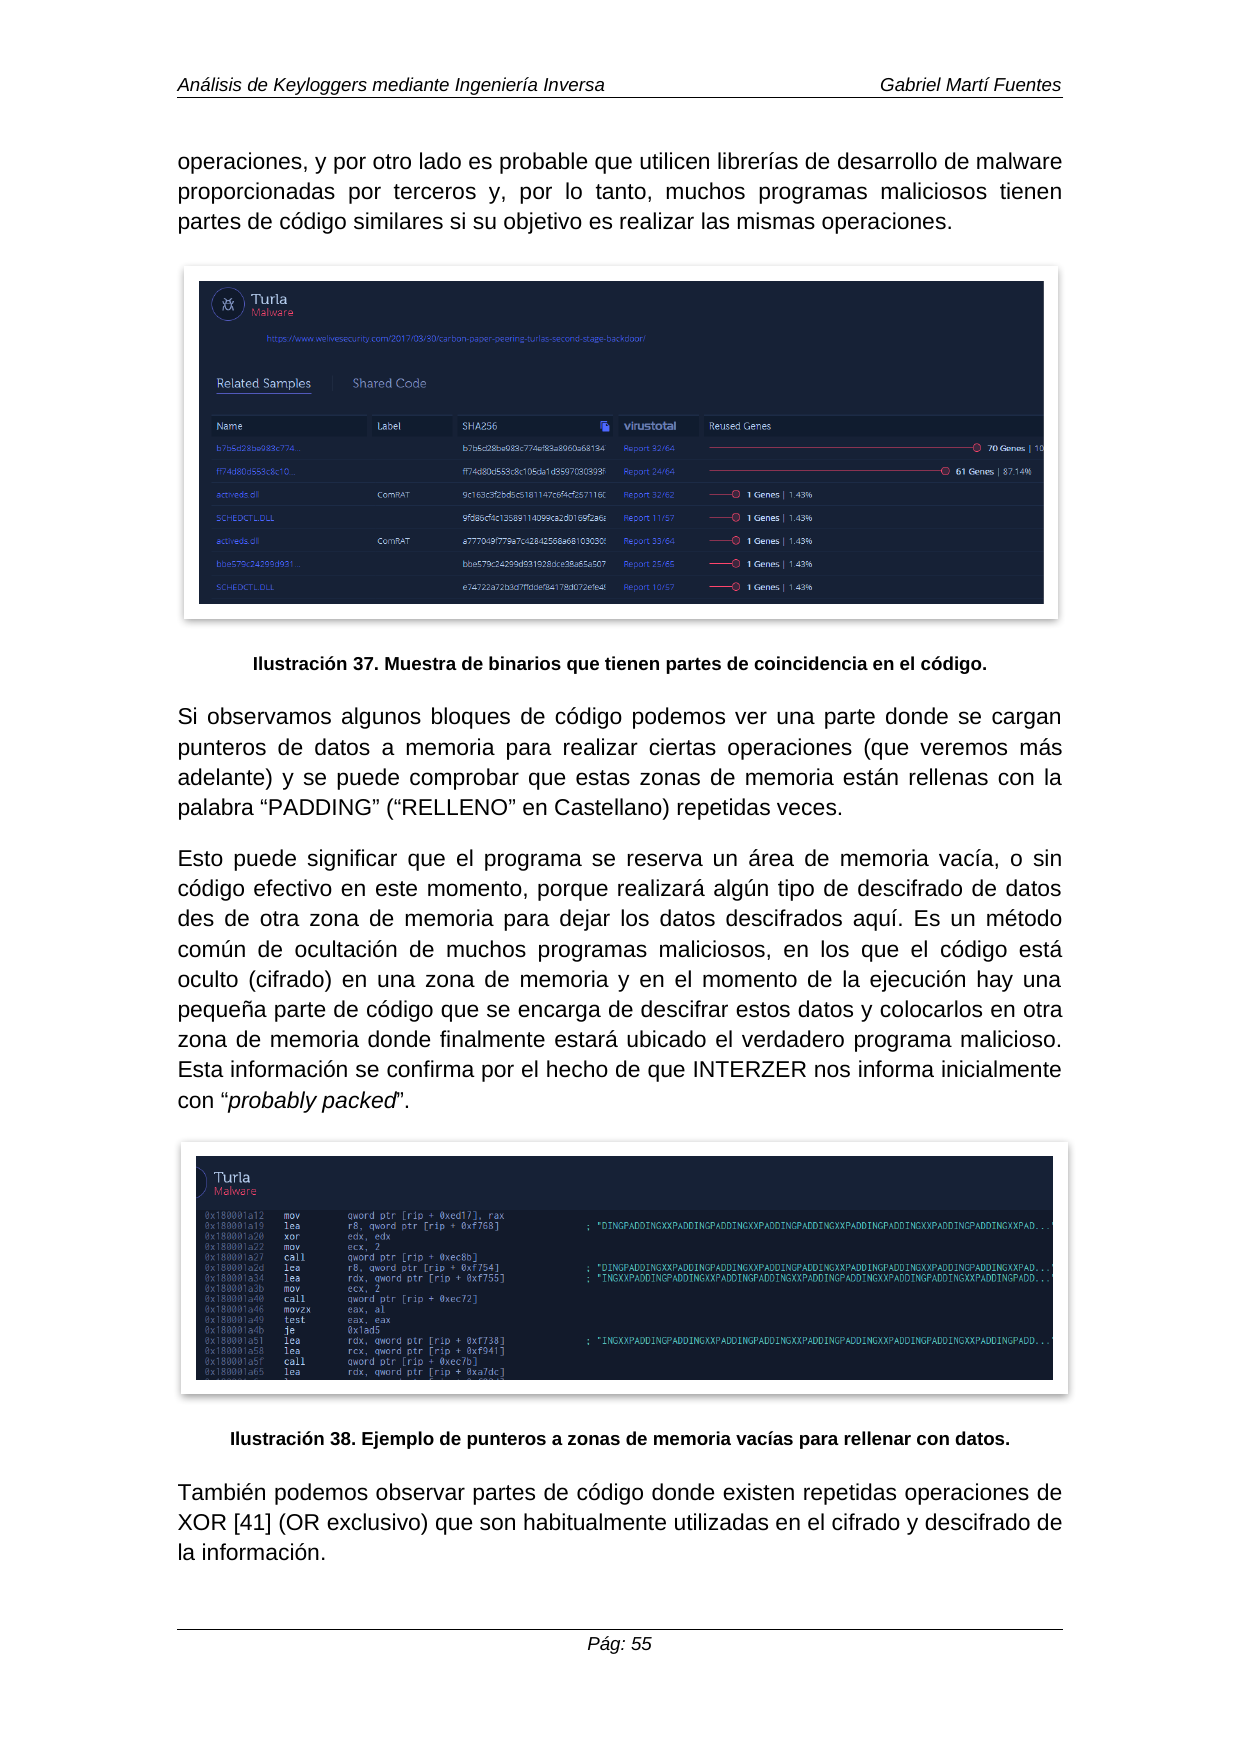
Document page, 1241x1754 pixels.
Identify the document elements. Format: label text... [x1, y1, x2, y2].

text Si observamos algunos bloques de código podemos ver una parte donde se cargan punteros de datos a memoria para realizar ciertas operaciones (que veremos más adelante) y se puede comprobar que estas zonas de memoria están rellenas con la palabra “PADDING” (“RELLENO” en Castellano) repetidas veces. [177, 703, 1063, 820]
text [177, 148, 1063, 234]
text Ilustración 38. Ejemplo de punteros a zonas de memoria vacías para rellenar con datos. [177, 1428, 1063, 1450]
picture [199, 281, 1044, 604]
text También podemos observar partes de código donde existen repetidas operaciones de XOR (OR exclusivo) que son habitualmente utilizadas en el cifrado y descifrado de la información. [177, 1479, 1063, 1566]
text Ilustración 37. Muestra de binarios que tienen partes de coincidencia en el código. [177, 653, 1063, 674]
picture [196, 1156, 1053, 1380]
text Esto puede significar que el programa se reserva un área de memoria vacía, o sin código efectivo en este momento, porque realizará algún tipo de descifrado de datos des de otra zona de memoria para dejar los datos descifrados aquí. Es un método común de ocultación de muchos programas maliciosos, en los que el código está oculto (cifrado) en una zona de memoria y en el momento de la ejecución hay una pequeña parte de código que se encarga de descifrar estos datos y colocarlos en otra zona de memoria donde finalmente estará ubicado el verdadero programa malicioso. Esta información se confirma por el hecho de que INTERZER nos informa inicialmente con “probably packed”. [177, 845, 1063, 1113]
